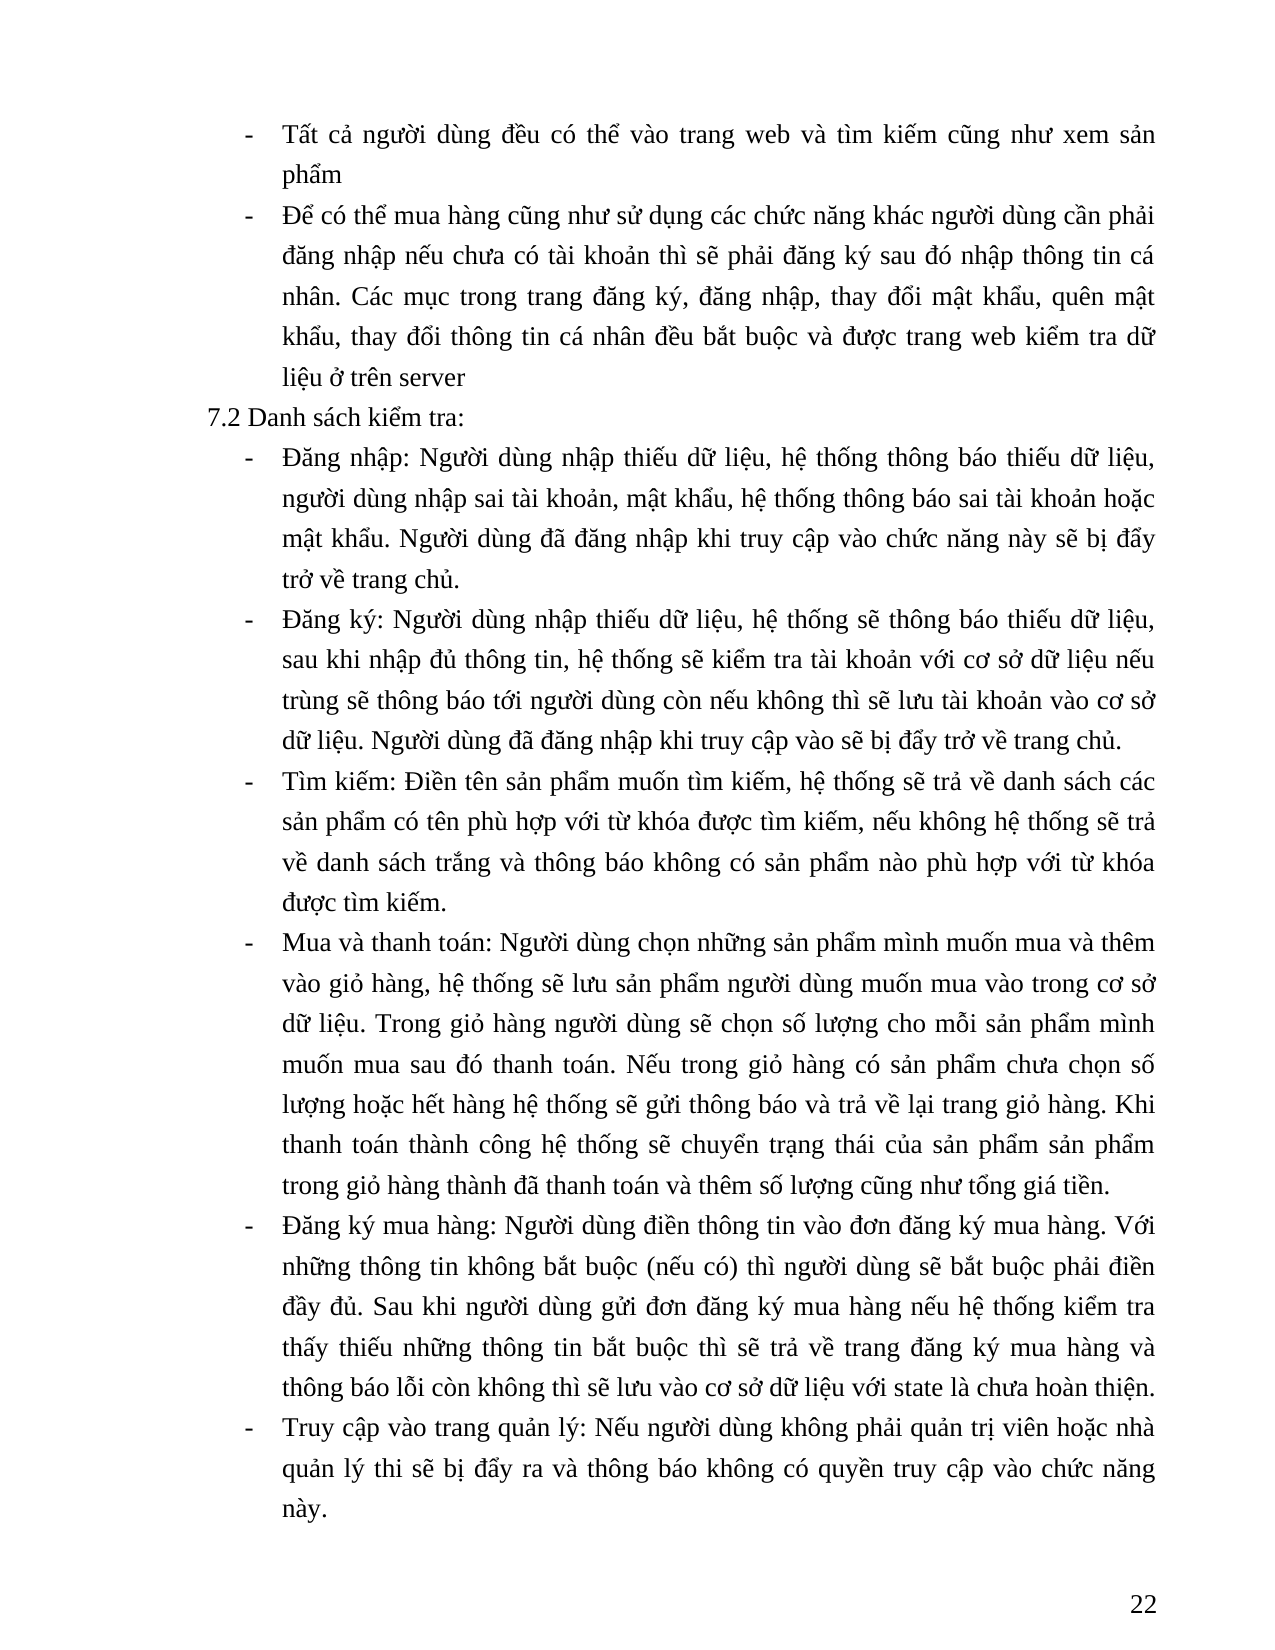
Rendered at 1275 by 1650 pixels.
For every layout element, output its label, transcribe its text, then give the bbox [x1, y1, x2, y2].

list Truy cập vào trang quản lý: Nếu người dùng không phải quản trị viên hoặc nhà quản lý thi sẽ bị đẩy ra và thông báo không có quyền truy cập vào chức năng này. [244, 1411, 1157, 1523]
list Mua và thanh toán: Người dùng chọn những sản phẩm mình muốn mua và thêm vào giỏ hàng, hệ thống sẽ lưu sản phẩm người dùng muốn mua vào trong cơ sở dữ liệu. Trong giỏ hàng người dùng sẽ chọn số lượng cho mỗi sản phẩm mình muốn mua sau đó thanh toán. Nếu trong giỏ hàng có sản phẩm chưa chọn số lượng hoặc hết hàng hệ thống sẽ gửi thông báo và trả về lại trang giỏ hàng. Khi thanh toán thành công hệ thống sẽ chuyển trạng thái của sản phẩm sản phẩm trong giỏ hàng thành đã thanh toán và thêm số lượng cũng như tổng giá tiền. [244, 926, 1157, 1200]
list Để có thể mua hàng cũng như sử dụng các chức năng khác người dùng cần phải đăng nhập nếu chưa có tài khoản thì sẽ phải đăng ký sau đó nhập thông tin cá nhân. Các mục trong trang đăng ký, đăng nhập, thay đổi mật khẩu, quên mật khẩu, thay đổi thông tin cá nhân đều bắt buộc và được trang web kiểm tra dữ liệu ở trên server [244, 199, 1157, 392]
list Tất cả người dùng đều có thể vào trang web và tìm kiếm cũng như xem sản phẩm [244, 118, 1157, 190]
list Đăng ký mua hàng: Người dùng điền thông tin vào đơn đăng ký mua hàng. Với những thông tin không bắt buộc (nếu có) thì người dùng sẽ bắt buộc phải điền đầy đủ. Sau khi người dùng gửi đơn đăng ký mua hàng nếu hệ thống kiểm tra thấy thiếu những thông tin bắt buộc thì sẽ trả về trang đăng ký mua hàng và thông báo lỗi còn không thì sẽ lưu vào cơ sở dữ liệu với state là chưa hoàn thiện. [244, 1209, 1157, 1402]
list Đăng ký: Người dùng nhập thiếu dữ liệu, hệ thống sẽ thông báo thiếu dữ liệu, sau khi nhập đủ thông tin, hệ thống sẽ kiểm tra tài khoản với cơ sở dữ liệu nếu trùng sẽ thông báo tới người dùng còn nếu không thì sẽ lưu tài khoản vào cơ sở dữ liệu. Người dùng đã đăng nhập khi truy cập vào sẽ bị đẩy trở về trang chủ. [244, 603, 1157, 756]
list Tìm kiếm: Điền tên sản phẩm muốn tìm kiếm, hệ thống sẽ trả về danh sách các sản phẩm có tên phù hợp với từ khóa được tìm kiếm, nếu không hệ thống sẽ trả về danh sách trắng và thông báo không có sản phẩm nào phù hợp với từ khóa được tìm kiếm. [244, 765, 1157, 917]
list Đăng nhập: Người dùng nhập thiếu dữ liệu, hệ thống thông báo thiếu dữ liệu, người dùng nhập sai tài khoản, mật khẩu, hệ thống thông báo sai tài khoản hoặc mật khẩu. Người dùng đã đăng nhập khi truy cập vào chức năng này sẽ bị đẩy trở về trang chủ. [244, 441, 1157, 594]
text 7.2 Danh sách kiểm tra: [207, 401, 1157, 432]
